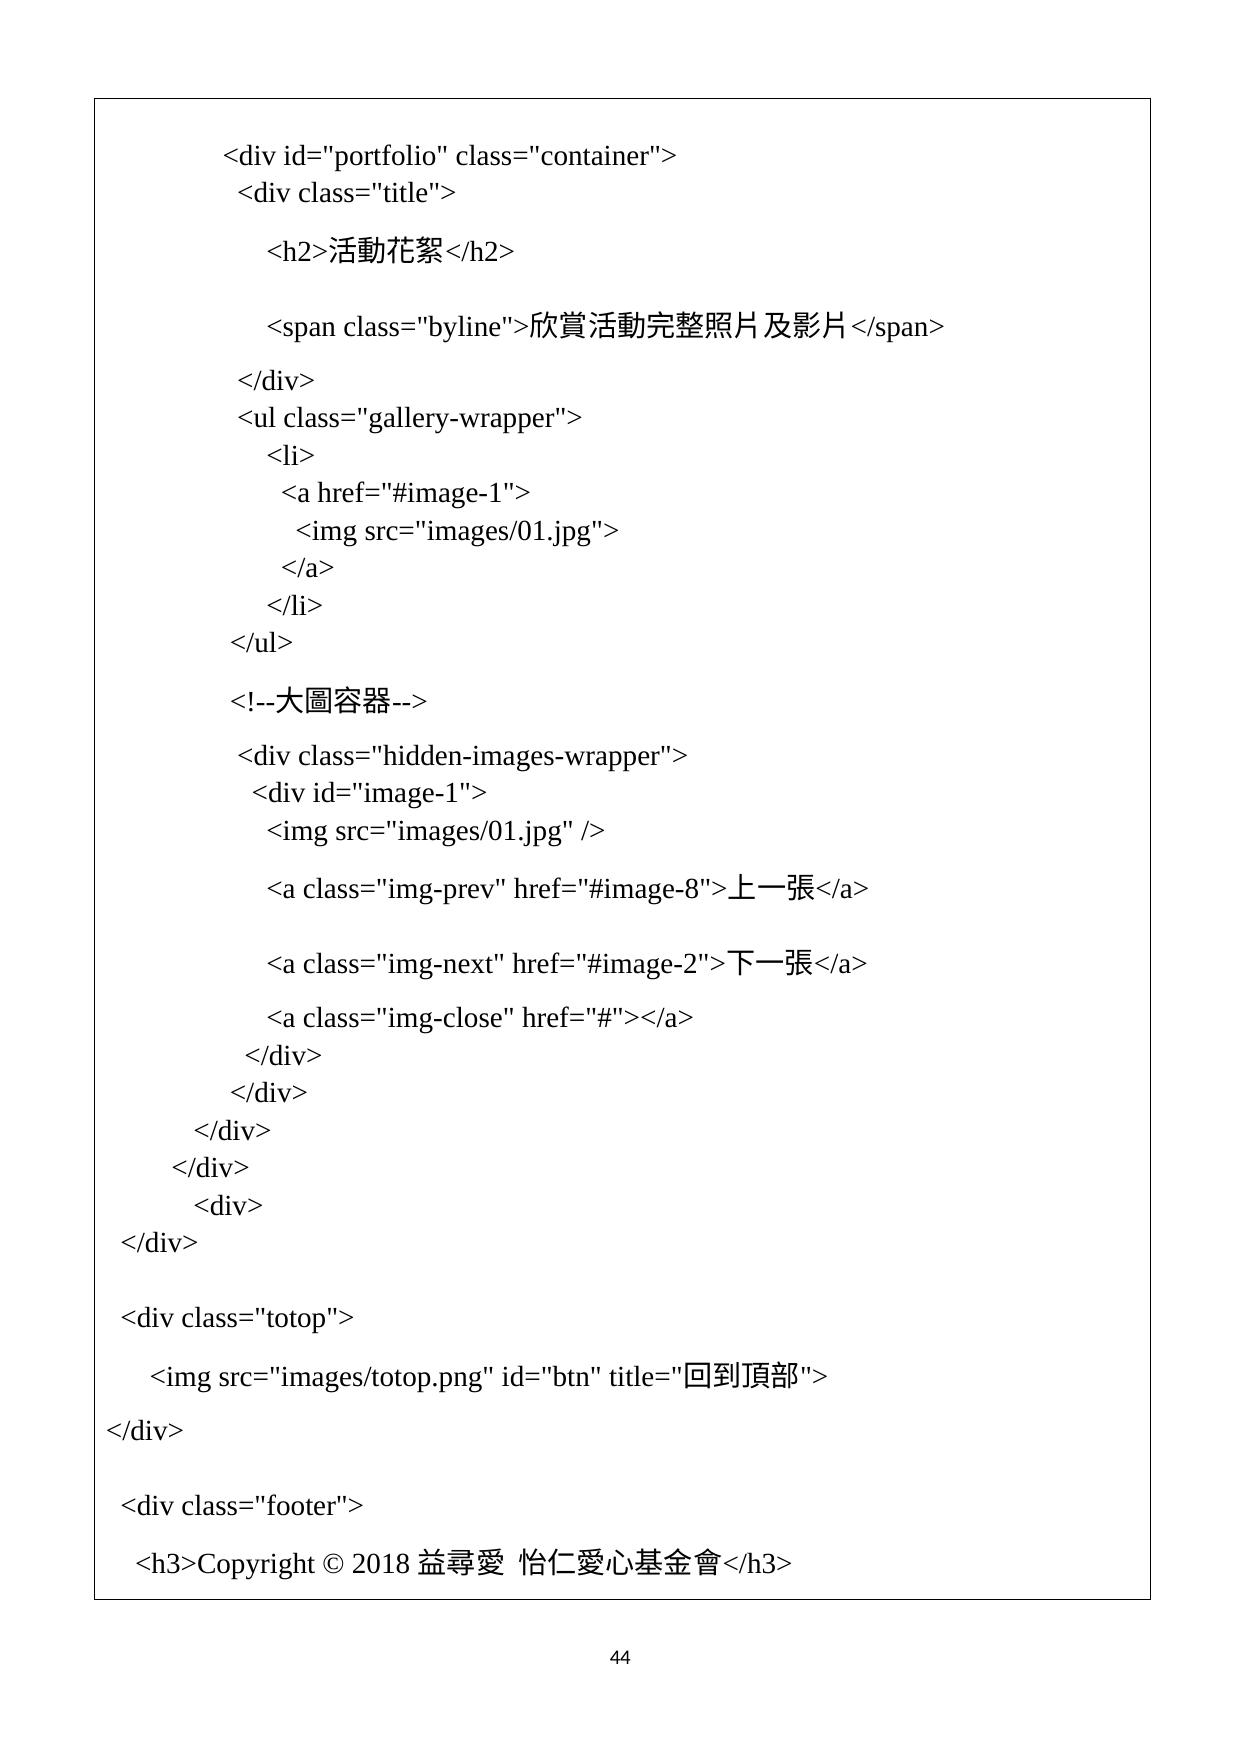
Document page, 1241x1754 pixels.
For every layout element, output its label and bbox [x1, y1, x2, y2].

table_cell [95, 99, 1150, 1599]
